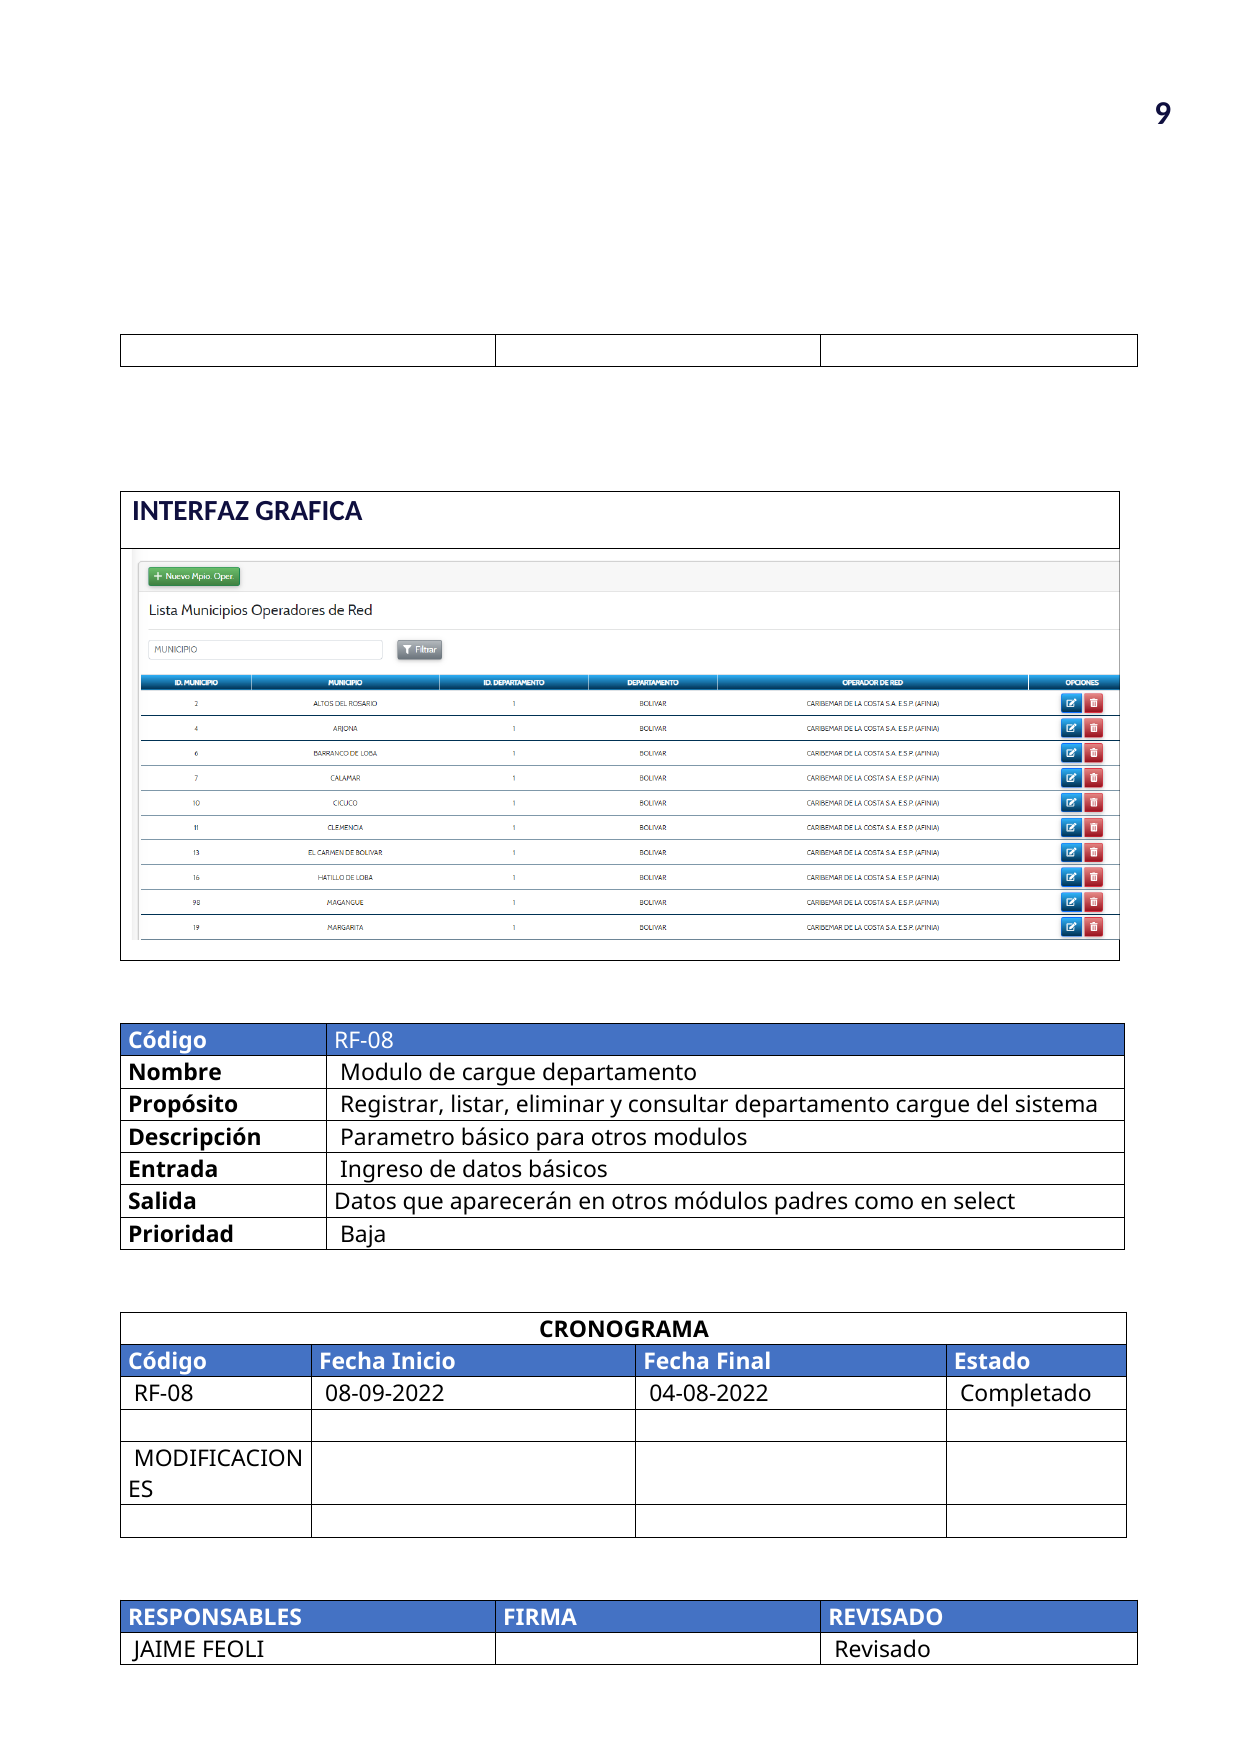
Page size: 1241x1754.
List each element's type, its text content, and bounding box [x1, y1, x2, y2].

table_header REVISADO [821, 1601, 1137, 1632]
table_cell [947, 1505, 1126, 1537]
table_cell Fecha Inicio [312, 1345, 635, 1376]
table_cell Completado [947, 1377, 1126, 1408]
table_cell Revisado [821, 1633, 1137, 1664]
table_cell [121, 1410, 311, 1441]
table_cell 04-08-2022 [636, 1377, 946, 1408]
table_header FIRMA [496, 1601, 820, 1632]
table_cell [121, 335, 495, 366]
picture [131, 549, 1120, 940]
table_cell [496, 1633, 820, 1664]
table_header CRONOGRAMA [121, 1313, 1126, 1344]
table_cell [636, 1442, 946, 1504]
table_header RF-08 [327, 1024, 1124, 1055]
table_cell [121, 549, 1119, 960]
table_cell Código [121, 1345, 311, 1376]
table_cell Registrar, listar, eliminar y consultar departamento cargue del sistema [327, 1089, 1124, 1120]
table_cell [947, 1410, 1126, 1441]
table_cell [821, 335, 1137, 366]
table_cell [636, 1505, 946, 1537]
table_cell MODIFICACIONES [121, 1442, 311, 1504]
table_cell [121, 1505, 311, 1537]
table_cell Ingreso de datos básicos [327, 1153, 1124, 1184]
table_header RESPONSABLES [121, 1601, 495, 1632]
table_cell Baja [327, 1218, 1124, 1249]
table_cell Estado [947, 1345, 1126, 1376]
table_cell Descripción [121, 1121, 326, 1152]
table_cell [312, 1410, 635, 1441]
table_header INTERFAZ GRAFICA [121, 492, 1119, 548]
table_cell RF-08 [121, 1377, 311, 1408]
table_cell Propósito [121, 1089, 326, 1120]
table_cell Nombre [121, 1056, 326, 1087]
table_cell Prioridad [121, 1218, 326, 1249]
table_cell [947, 1442, 1126, 1504]
table_cell Fecha Final [636, 1345, 946, 1376]
table_cell [636, 1410, 946, 1441]
table_cell Datos que aparecerán en otros módulos padres como en select [327, 1185, 1124, 1217]
table_cell Parametro básico para otros modulos [327, 1121, 1124, 1152]
table_cell Salida [121, 1185, 326, 1217]
table_cell [312, 1442, 635, 1504]
table_cell JAIME FEOLI [121, 1633, 495, 1664]
table_cell 08-09-2022 [312, 1377, 635, 1408]
table_cell [496, 335, 820, 366]
table_header Código [121, 1024, 326, 1055]
table_cell Entrada [121, 1153, 326, 1184]
table_cell Modulo de cargue departamento [327, 1056, 1124, 1087]
table_cell [312, 1505, 635, 1537]
